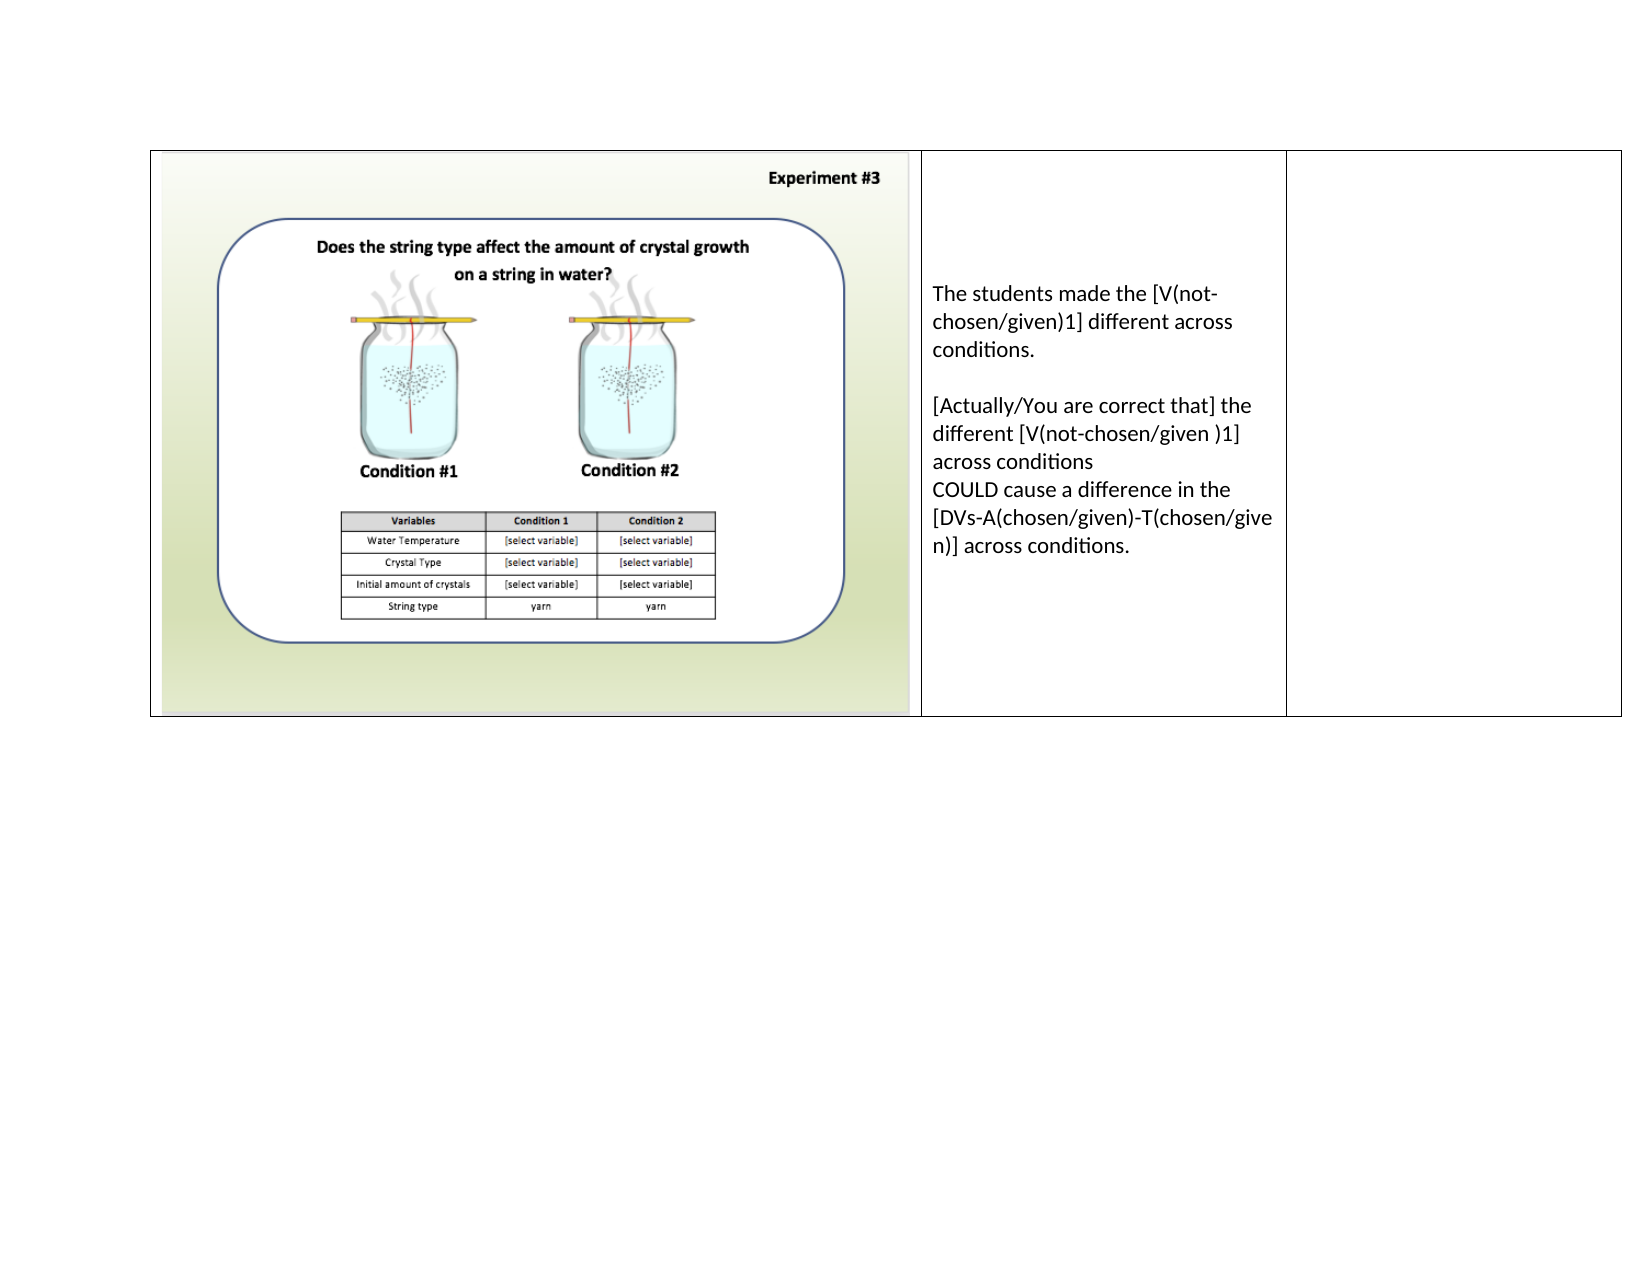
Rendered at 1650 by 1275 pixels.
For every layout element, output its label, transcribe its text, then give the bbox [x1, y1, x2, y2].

table_cell [151, 151, 161, 716]
table_cell [1287, 151, 1621, 716]
table_cell [910, 151, 921, 716]
table_cell The students made the [V(not-chosen/given)1] different across conditions. [Actually/You are correct that] the different [V(not-chosen/given )1] across conditions COULD cause a difference in the [DVs-A(chosen/given)-T(chosen/given)] across conditions. [922, 151, 1286, 716]
picture [161, 151, 910, 716]
